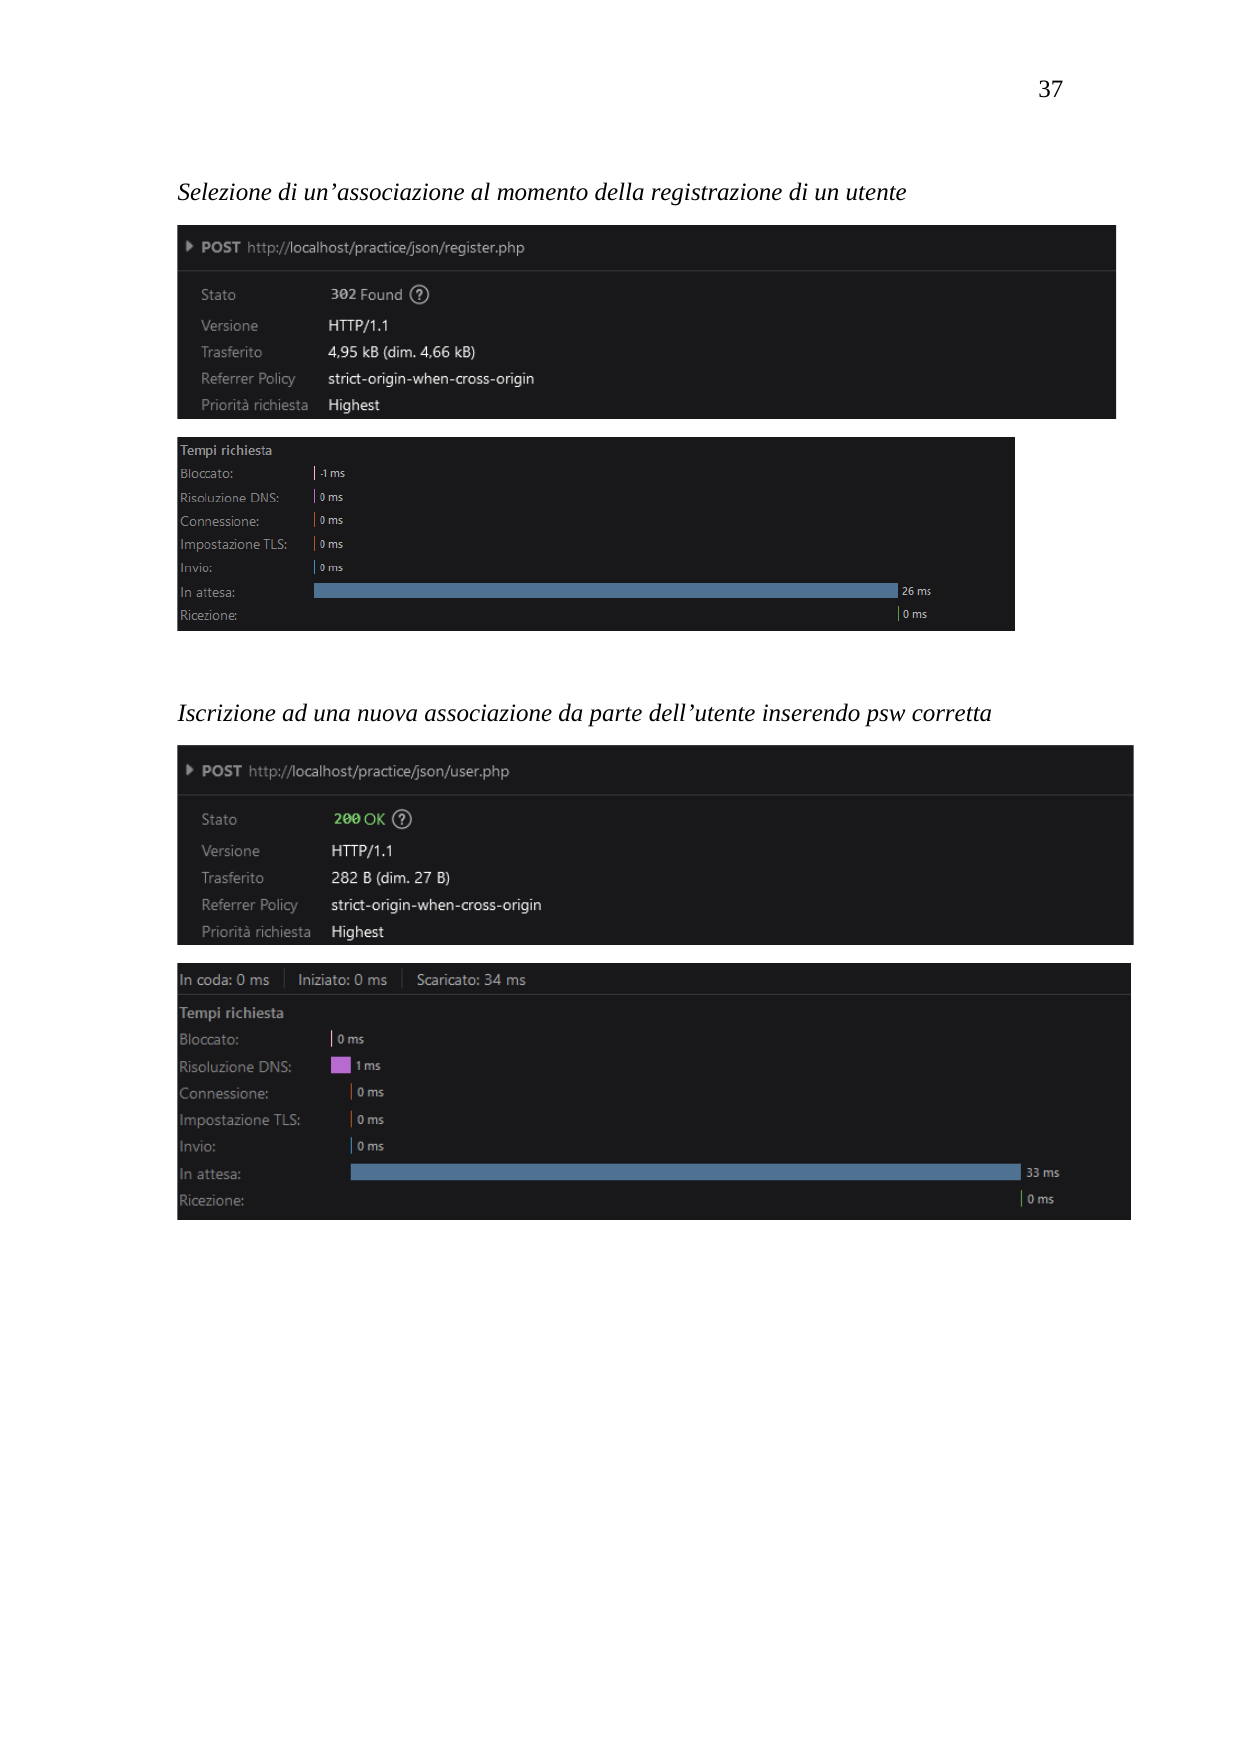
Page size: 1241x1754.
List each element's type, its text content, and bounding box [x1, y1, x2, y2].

picture [177, 437, 1015, 631]
picture [177, 963, 1131, 1220]
text Iscrizione ad una nuova associazione da parte dell’utente inserendo psw corretta [177, 698, 1063, 726]
text Selezione di un’associazione al momento della registrazione di un utente [177, 177, 1063, 206]
picture [177, 225, 1117, 419]
picture [177, 745, 1134, 945]
